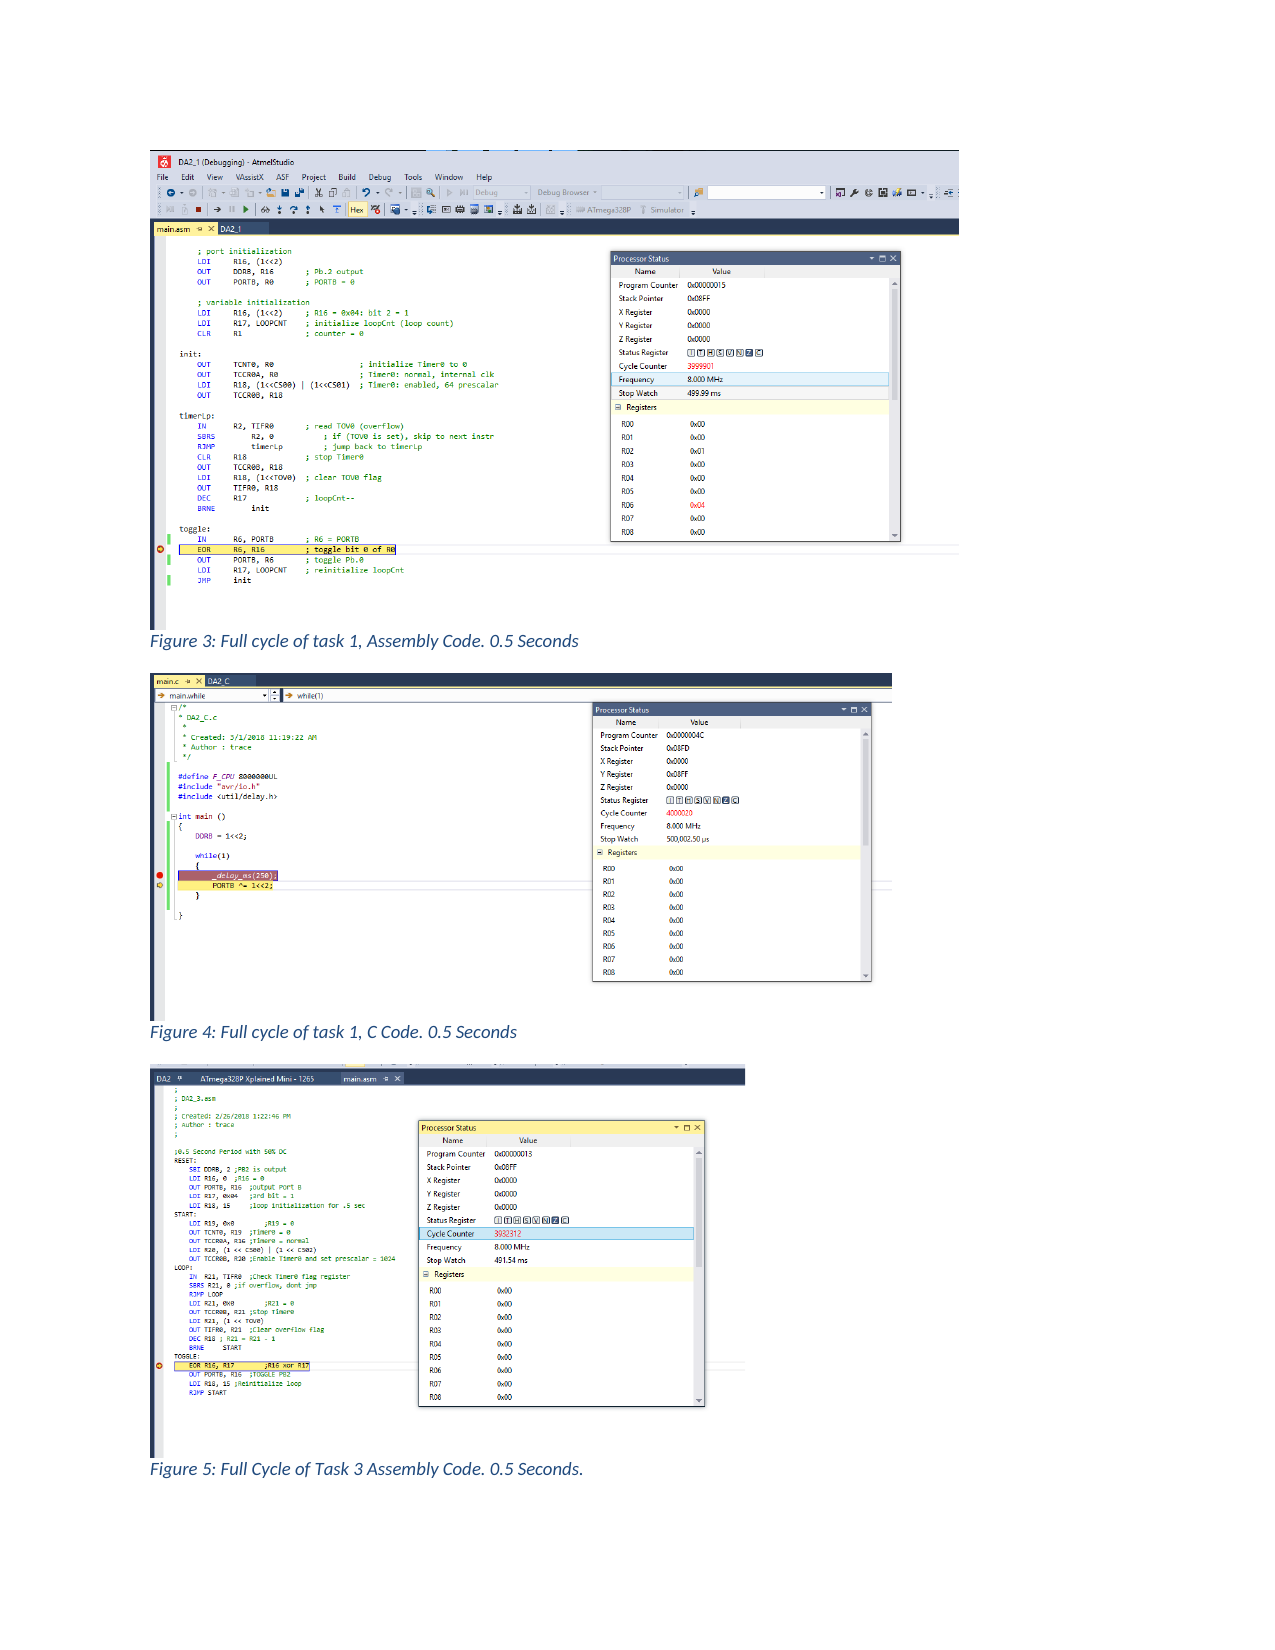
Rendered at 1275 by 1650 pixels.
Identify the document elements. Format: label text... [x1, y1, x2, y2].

text Figure 3: Full cycle of task 1, Assembly Code. 0.5 Seconds [150, 630, 1125, 653]
picture [150, 1064, 746, 1458]
picture [150, 150, 959, 630]
picture [150, 673, 892, 1021]
text Figure 4: Full cycle of task 1, C Code. 0.5 Seconds [150, 1020, 1125, 1043]
text Figure 5: Full Cycle of Task 3 Assembly Code. 0.5 Seconds. [150, 1457, 1125, 1480]
